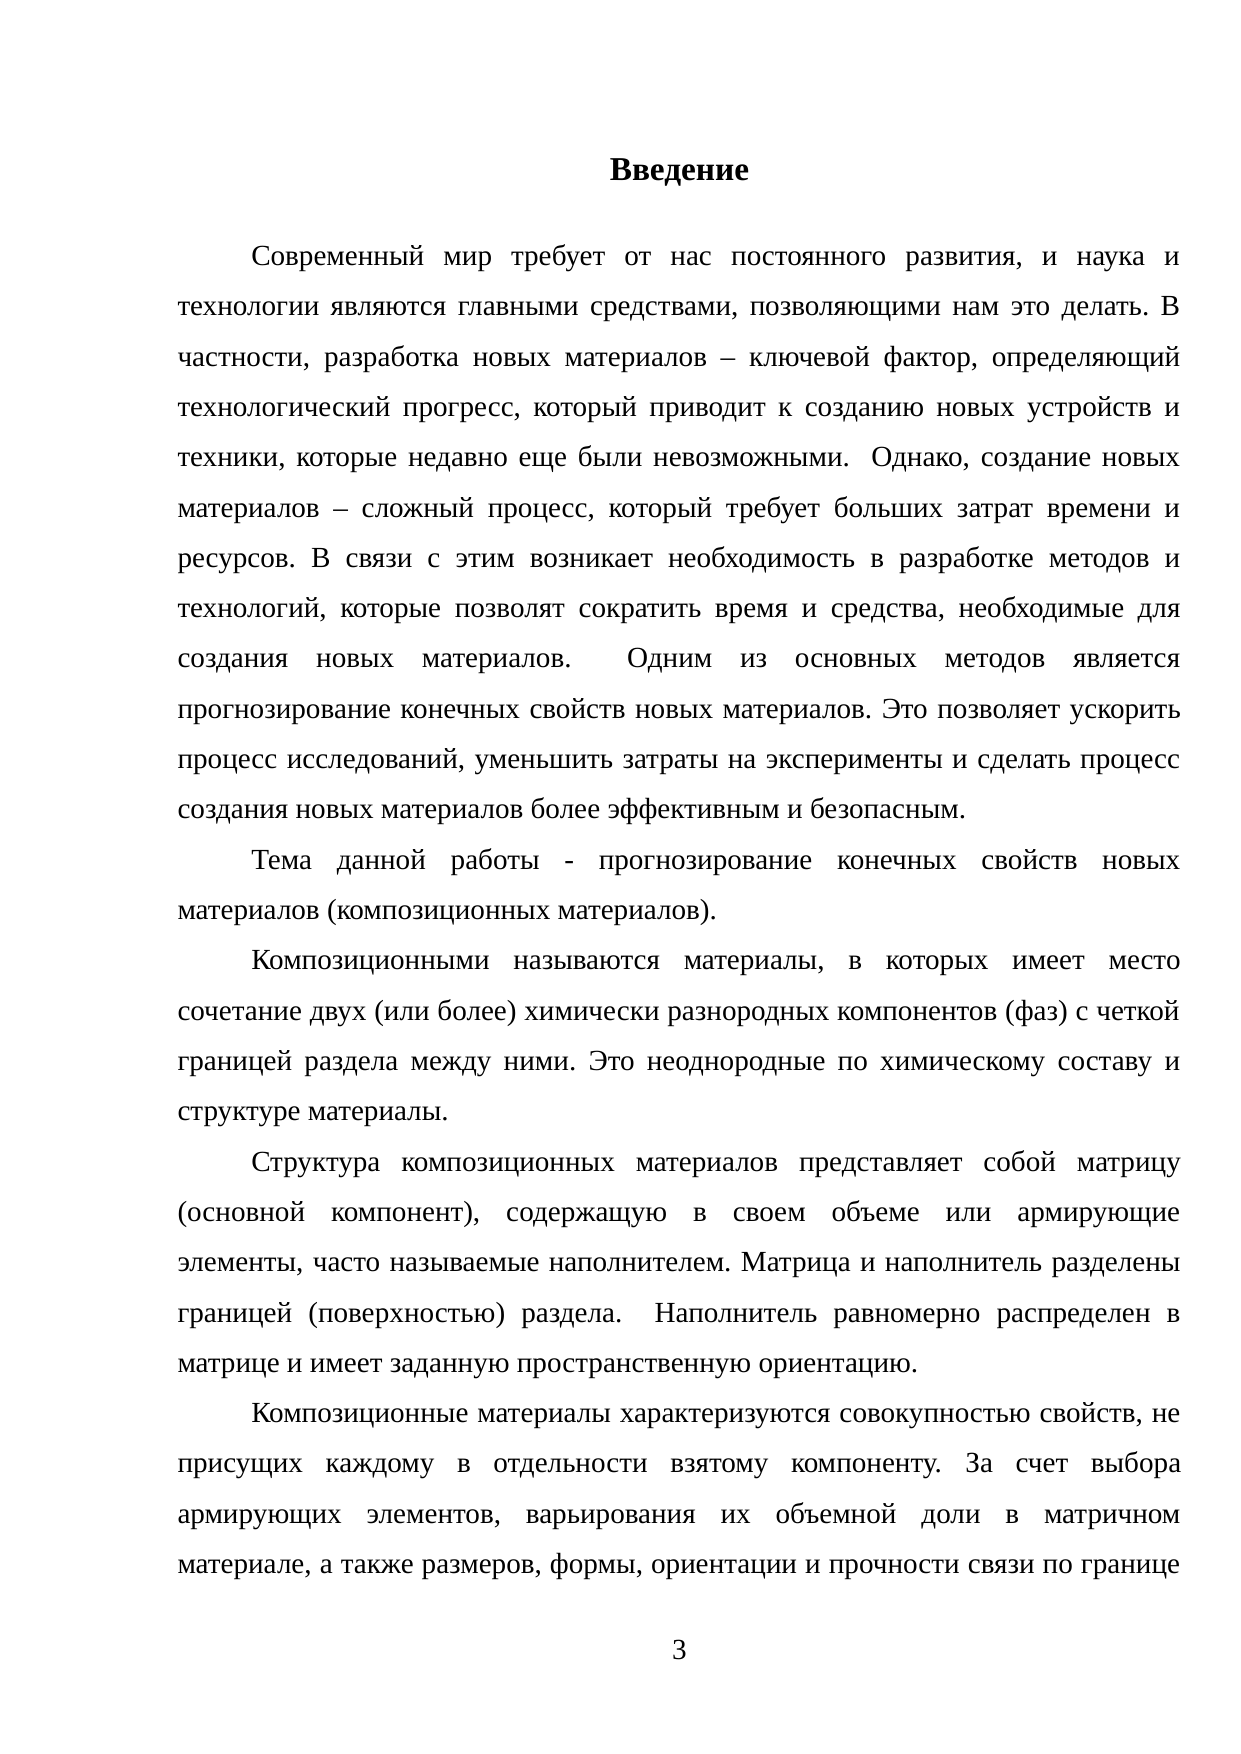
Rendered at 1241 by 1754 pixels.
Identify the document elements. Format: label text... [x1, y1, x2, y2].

text Тема данной работы - прогнозирование конечных свойств новых материалов (композиционных материалов). [177, 842, 1181, 926]
text Современный мир требует от нас постоянного развития, и наука и технологии являются главными средствами, позволяющими нам это делать. В частности, разработка новых материалов – ключевой фактор, определяющий технологический прогресс, который приводит к созданию новых устройств и техники, которые недавно еще были невозможными. Однако, создание новых материалов – сложный процесс, который требует больших затрат времени и ресурсов. В связи с этим возникает необходимость в разработке методов и технологий, которые позволят сократить время и средства, необходимые для создания новых материалов. Одним из основных методов является прогнозирование конечных свойств новых материалов. Это позволяет ускорить процесс исследований, уменьшить затраты на эксперименты и сделать процесс создания новых материалов более эффективным и безопасным. [177, 238, 1181, 825]
subtitle Введение [177, 149, 1181, 188]
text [177, 1395, 1181, 1580]
text Структура композиционных материалов представляет собой матрицу (основной компонент), содержащую в своем объеме или армирующие элементы, часто называемые наполнителем. Матрица и наполнитель разделены границей (поверхностью) раздела. Наполнитель равномерно распределен в матрице и имеет заданную пространственную ориентацию. [177, 1144, 1181, 1378]
text Композиционными называются материалы, в которых имеет место сочетание двух (или более) химически разнородных компонентов (фаз) с четкой границей раздела между ними. Это неоднородные по химическому составу и структуре материалы. [177, 942, 1181, 1127]
